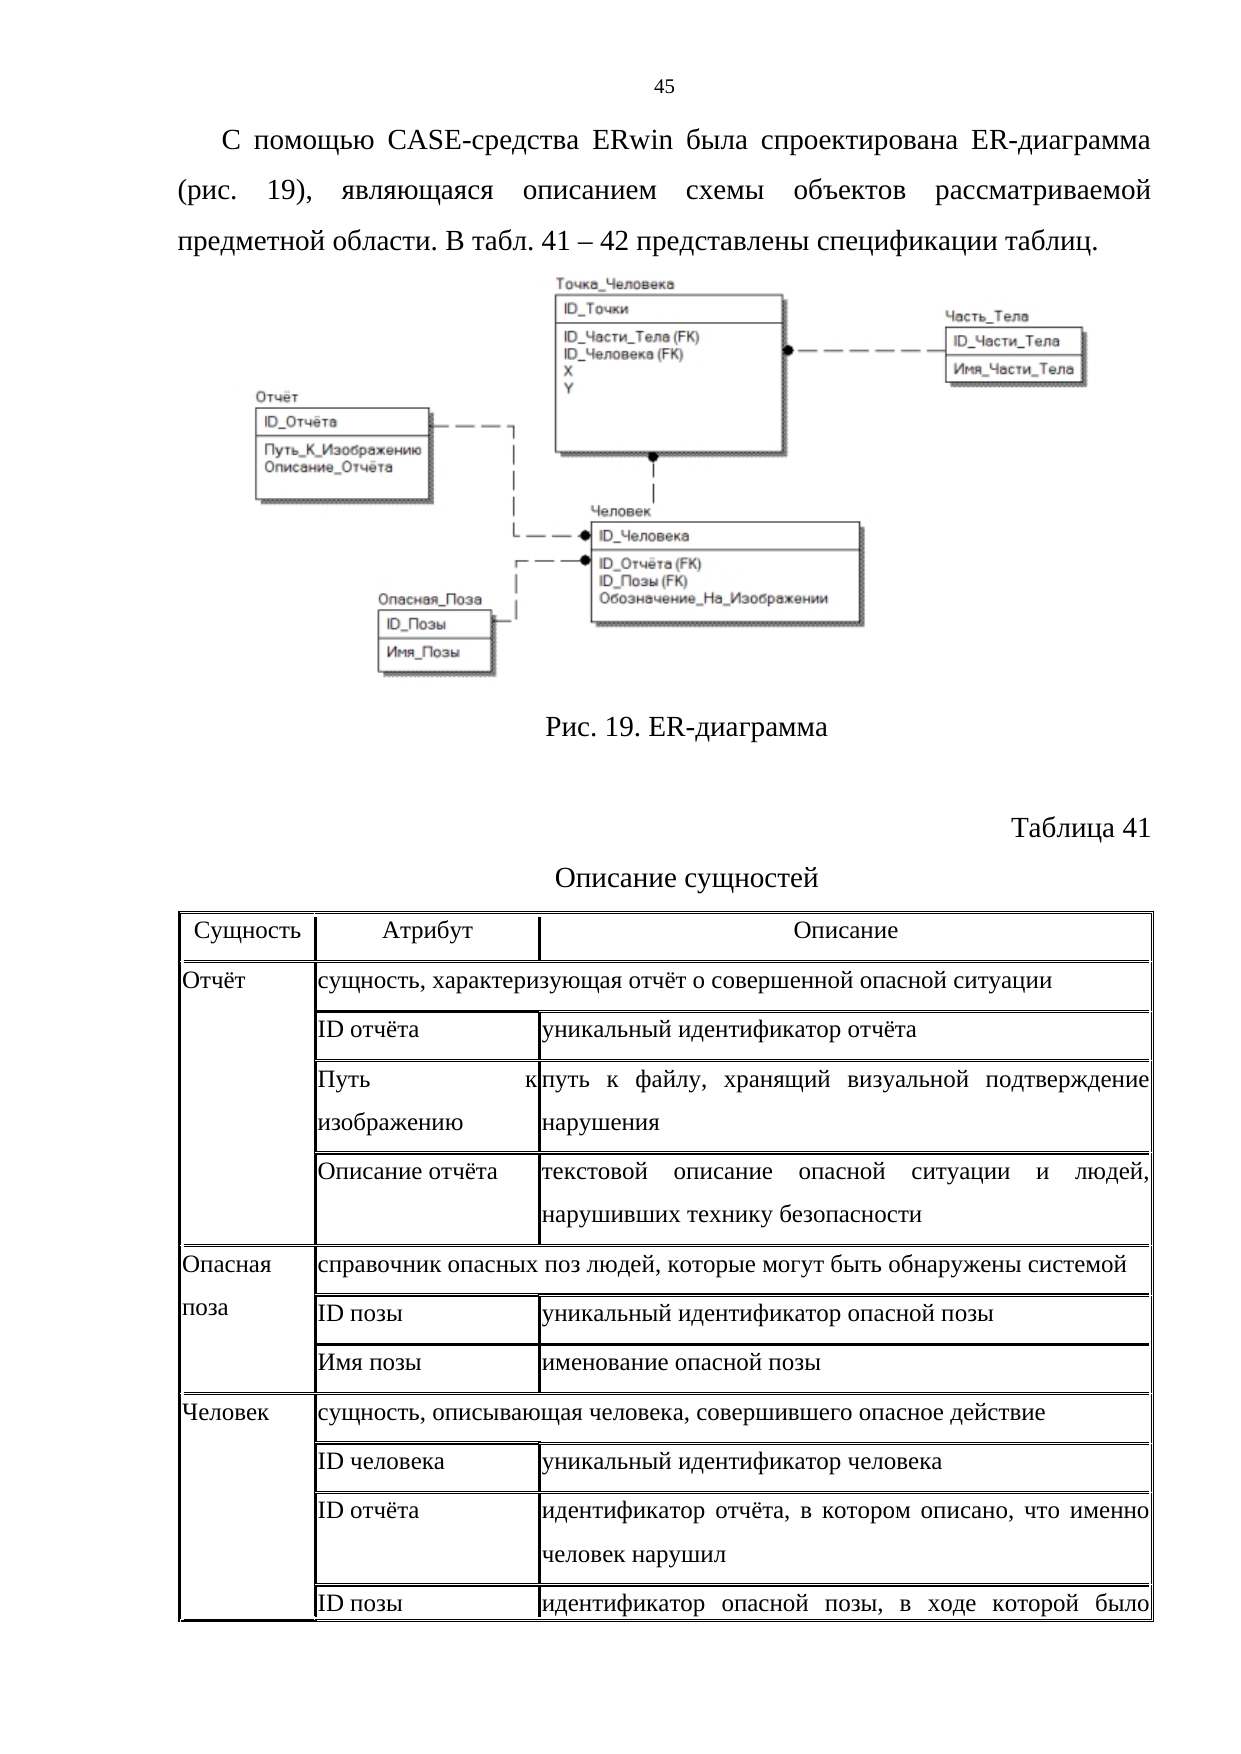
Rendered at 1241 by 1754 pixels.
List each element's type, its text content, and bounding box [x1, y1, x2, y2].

table_cell сущность, характеризующая отчёт о совершенной опасной ситуации [317, 960, 1151, 1009]
table_cell ID позы [317, 1297, 538, 1343]
table_cell ID человека [317, 1445, 538, 1491]
table_cell путь к файлу, хранящий визуальной подтверждение нарушения [541, 1059, 1151, 1151]
table_cell Человек [181, 1392, 315, 1618]
table_cell справочник опасных поз людей, которые могут быть обнаружены системой [317, 1244, 1151, 1293]
table_header Атрибут [315, 914, 539, 960]
table_cell сущность, описывающая человека, совершившего опасное действие [317, 1392, 1151, 1441]
table_cell Отчёт [181, 960, 314, 1244]
table_cell текстовой описание опасной ситуации и людей, нарушивших технику безопасности [539, 1151, 1152, 1244]
table_header Описание [539, 914, 1151, 960]
table_cell ID отчёта [317, 1013, 538, 1059]
picture [215, 272, 1113, 696]
table_cell уникальный идентификатор отчёта [541, 1010, 1151, 1059]
table_header Сущность [180, 912, 315, 960]
text Таблица 41 [177, 810, 1152, 844]
table_cell уникальный идентификатор опасной позы [541, 1293, 1151, 1343]
text Рис. 19. ER-диаграмма [177, 709, 1152, 743]
table_cell Описание отчёта [317, 1155, 538, 1244]
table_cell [539, 1583, 1152, 1618]
table_cell идентификатор отчёта, в котором описано, что именно человек нарушил [541, 1491, 1151, 1583]
text С помощью CASE-средства ERwin была спроектирована ER-диаграмма (рис. 19), являющаяся описанием схемы объектов рассматриваемой предметной области. В табл. 41 – 42 представлены спецификации таблиц. [177, 122, 1152, 256]
table_cell именование опасной позы [541, 1343, 1151, 1392]
table_cell уникальный идентификатор человека [541, 1441, 1151, 1491]
table_cell Имя позы [317, 1346, 538, 1392]
table_cell ID отчёта [317, 1494, 538, 1583]
table_cell Опасная поза [181, 1244, 314, 1392]
table_cell Путь к изображению [317, 1062, 538, 1151]
text Описание сущностей [177, 861, 1152, 894]
table_cell ID позы [315, 1587, 539, 1618]
